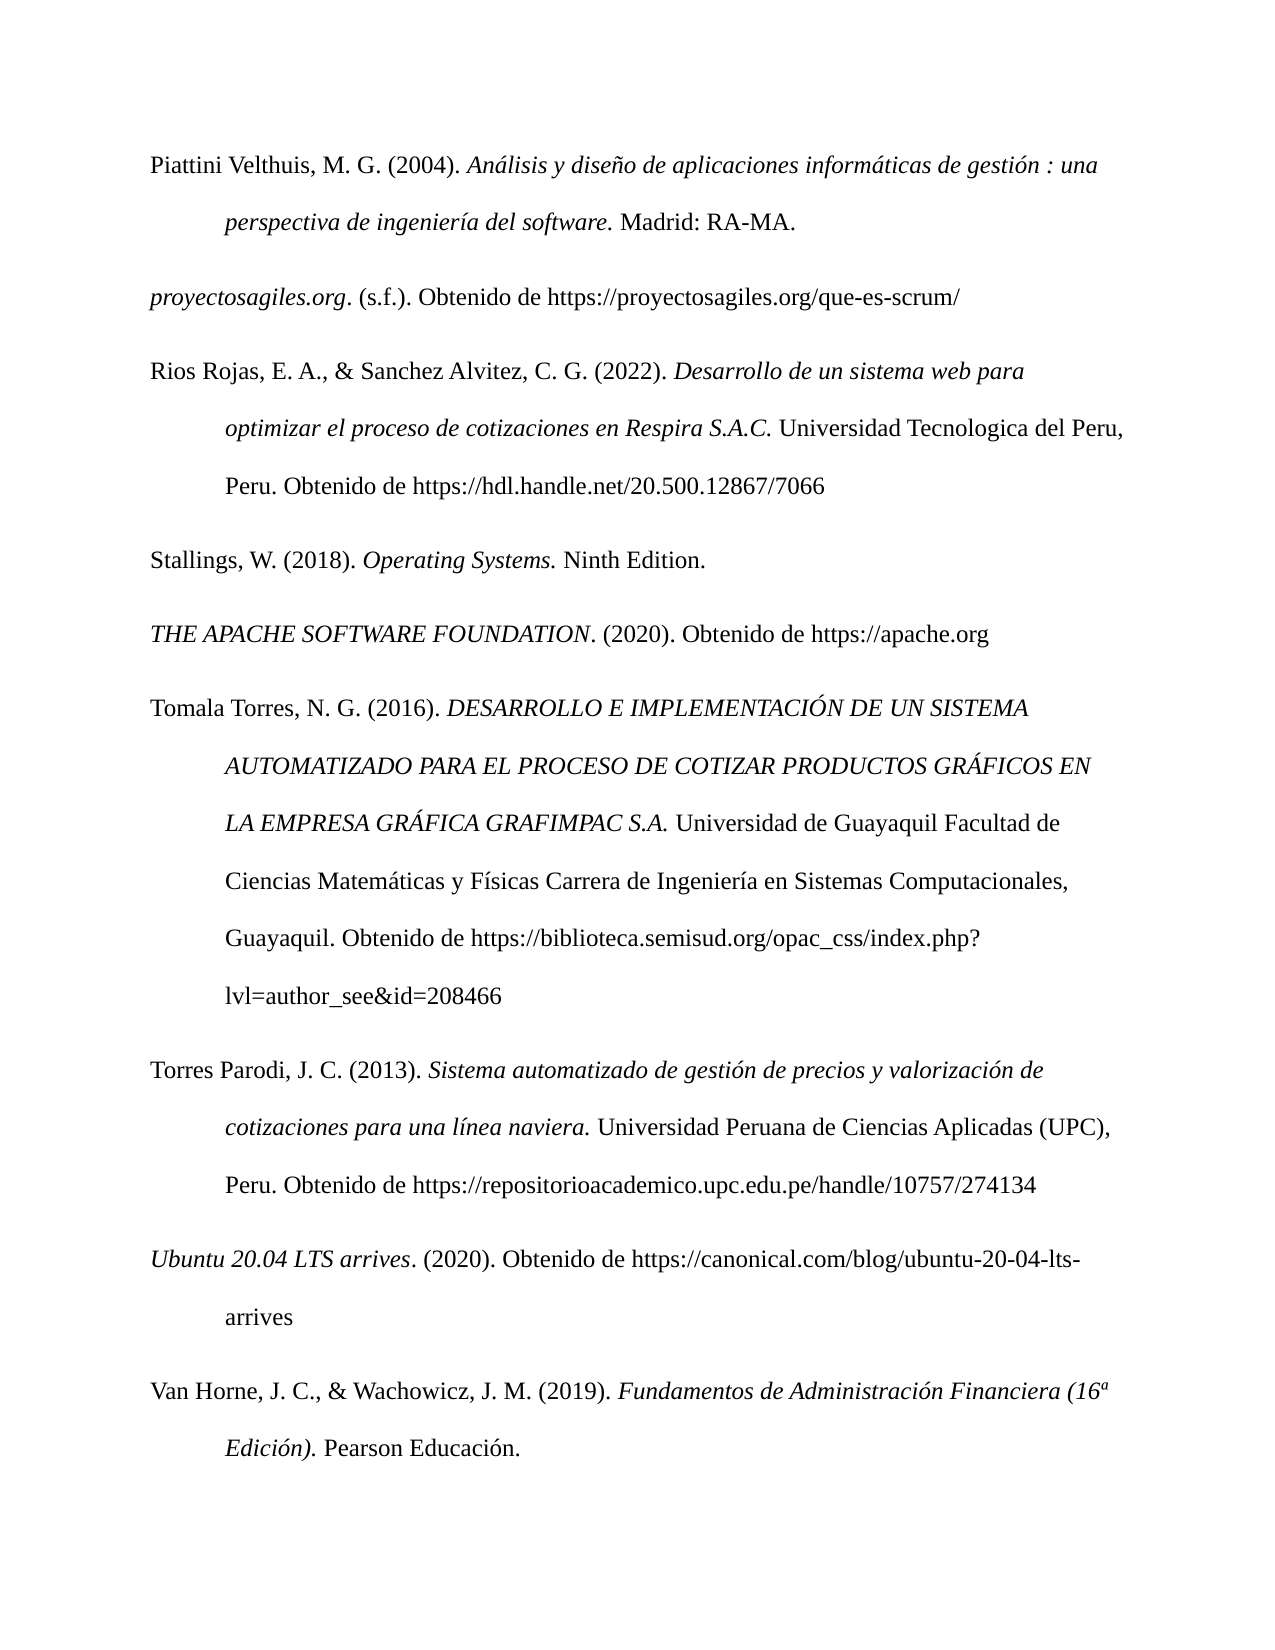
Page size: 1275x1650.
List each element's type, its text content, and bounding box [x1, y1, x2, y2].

text Piattini Velthuis, M. G. (2004). Análisis y diseño de aplicaciones informáticas de gestión : una perspectiva de ingeniería del software. Madrid: RA-MA. [150, 150, 1125, 236]
text proyectosagiles.org. (s.f.). Obtenido de https://proyectosagiles.org/que-es-scrum/ [150, 282, 1125, 310]
text Ubuntu 20.04 LTS arrives. (2020). Obtenido de https://canonical.com/blog/ubuntu-20-04-lts-arrives [150, 1244, 1125, 1330]
text Stallings, W. (2018). Operating Systems. Ninth Edition. [150, 545, 1125, 574]
text Rios Rojas, E. A., & Sanchez Alvitez, C. G. (2022). Desarrollo de un sistema web para optimizar el proceso de cotizaciones en Respira S.A.C. Universidad Tecnologica del Peru, Peru. Obtenido de https://hdl.handle.net/20.500.12867/7066 [150, 356, 1125, 499]
text Van Horne, J. C., & Wachowicz, J. M. (2019). Fundamentos de Administración Financiera (16ª Edición). Pearson Educación. [150, 1376, 1125, 1462]
text Tomala Torres, N. G. (2016). DESARROLLO E IMPLEMENTACIÓN DE UN SISTEMA AUTOMATIZADO PARA EL PROCESO DE COTIZAR PRODUCTOS GRÁFICOS EN LA EMPRESA GRÁFICA GRAFIMPAC S.A. Universidad de Guayaquil Facultad de Ciencias Matemáticas y Físicas Carrera de Ingeniería en Sistemas Computacionales, Guayaquil. Obtenido de https://biblioteca.semisud.org/opac_css/index.php?lvl=author_see&id=208466 [150, 693, 1125, 1009]
text THE APACHE SOFTWARE FOUNDATION. (2020). Obtenido de https://apache.org [150, 619, 1125, 648]
text Torres Parodi, J. C. (2013). Sistema automatizado de gestión de precios y valorización de cotizaciones para una línea naviera. Universidad Peruana de Ciencias Aplicadas (UPC), Peru. Obtenido de https://repositorioacademico.upc.edu.pe/handle/10757/274134 [150, 1055, 1125, 1199]
